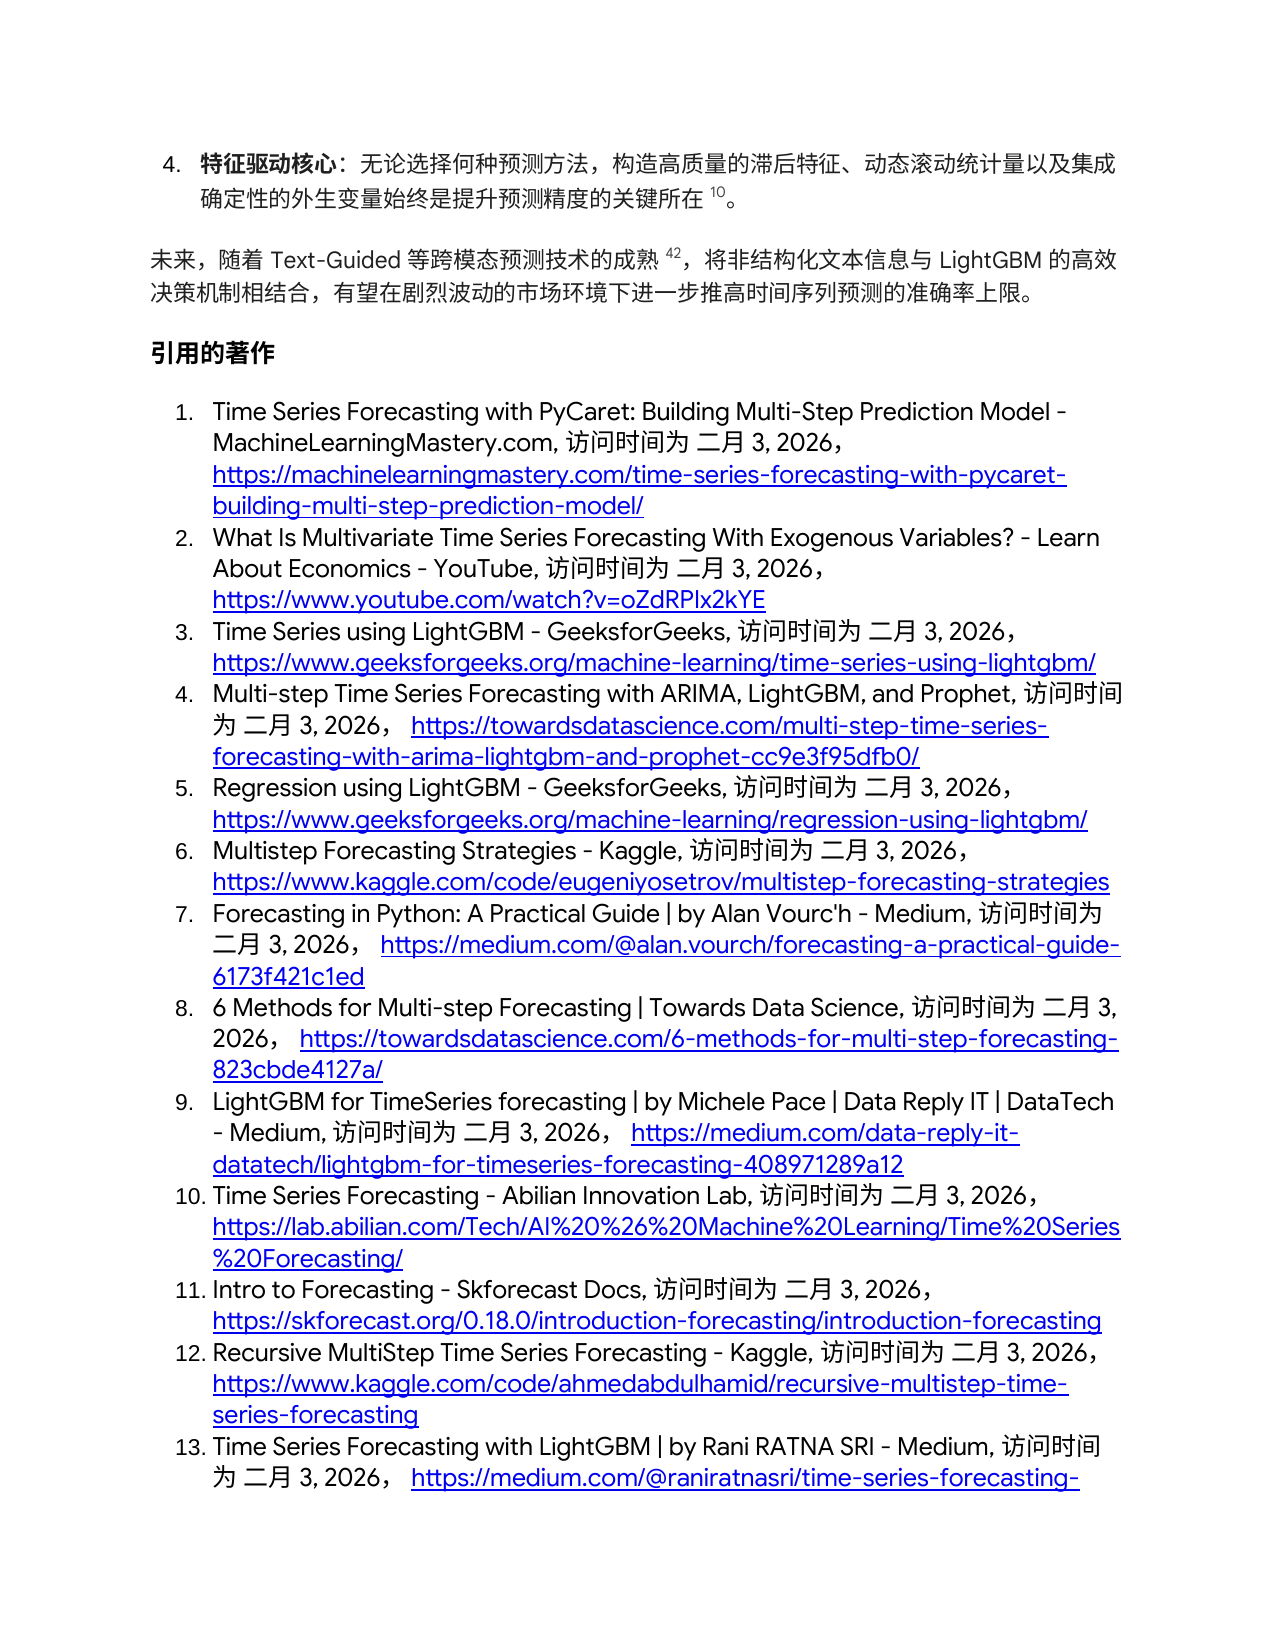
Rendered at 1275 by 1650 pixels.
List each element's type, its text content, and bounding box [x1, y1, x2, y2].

list 特征驱动核心：无论选择何种预测方法，构造高质量的滞后特征、动态滚动统计量以及集成确定性的外生变量始终是提升预测精度的关键所在 10。 [162, 150, 1125, 214]
list Multistep Forecasting Strategies - Kaggle, 访问时间为 二月 3, 2026， https://www.kaggle.com/code/eugeniyosetrov/multistep-forecasting-strategies [175, 835, 1125, 898]
list Recursive MultiStep Time Series Forecasting - Kaggle, 访问时间为 二月 3, 2026， https://www.kaggle.com/code/ahmedabdulhamid/recursive-multistep-time-series-forecasting [175, 1337, 1125, 1431]
list Time Series using LightGBM - GeeksforGeeks, 访问时间为 二月 3, 2026， https://www.geeksforgeeks.org/machine-learning/time-series-using-lightgbm/ [175, 616, 1125, 678]
subtitle 引用的著作 [150, 338, 1125, 370]
list Intro to Forecasting - Skforecast Docs, 访问时间为 二月 3, 2026， https://skforecast.org/0.18.0/introduction-forecasting/introduction-forecasting [175, 1274, 1125, 1337]
list 6 Methods for Multi-step Forecasting | Towards Data Science, 访问时间为 二月 3, 2026， https://towardsdatascience.com/6-methods-for-multi-step-forecasting-823cbde4127a/ [175, 992, 1125, 1086]
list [175, 1431, 1125, 1494]
list Multi-step Time Series Forecasting with ARIMA, LightGBM, and Prophet, 访问时间为 二月 3, 2026， https://towardsdatascience.com/multi-step-time-series-forecasting-with-arima-lightgbm-and-prophet-cc9e3f95dfb0/ [175, 678, 1125, 773]
list Time Series Forecasting - Abilian Innovation Lab, 访问时间为 二月 3, 2026， https://lab.abilian.com/Tech/AI%20%26%20Machine%20Learning/Time%20Series%20Forecasting/ [175, 1180, 1125, 1274]
list What Is Multivariate Time Series Forecasting With Exogenous Variables? - Learn About Economics - YouTube, 访问时间为 二月 3, 2026， https://www.youtube.com/watch?v=oZdRPIx2kYE [175, 522, 1125, 616]
list Time Series Forecasting with PyCaret: Building Multi-Step Prediction Model - MachineLearningMastery.com, 访问时间为 二月 3, 2026， https://machinelearningmastery.com/time-series-forecasting-with-pycaret-building-multi-step-prediction-model/ [175, 396, 1125, 522]
text 未来，随着 Text-Guided 等跨模态预测技术的成熟 42，将非结构化文本信息与 LightGBM 的高效决策机制相结合，有望在剧烈波动的市场环境下进一步推高时间序列预测的准确率上限。 [150, 244, 1125, 308]
list LightGBM for TimeSeries forecasting | by Michele Pace | Data Reply IT | DataTech - Medium, 访问时间为 二月 3, 2026， https://medium.com/data-reply-it-datatech/lightgbm-for-timeseries-forecasting-408971289a12 [175, 1086, 1125, 1180]
list Regression using LightGBM - GeeksforGeeks, 访问时间为 二月 3, 2026， https://www.geeksforgeeks.org/machine-learning/regression-using-lightgbm/ [175, 773, 1125, 835]
list Forecasting in Python: A Practical Guide | by Alan Vourc'h - Medium, 访问时间为 二月 3, 2026， https://medium.com/@alan.vourch/forecasting-a-practical-guide-6173f421c1ed [175, 898, 1125, 992]
